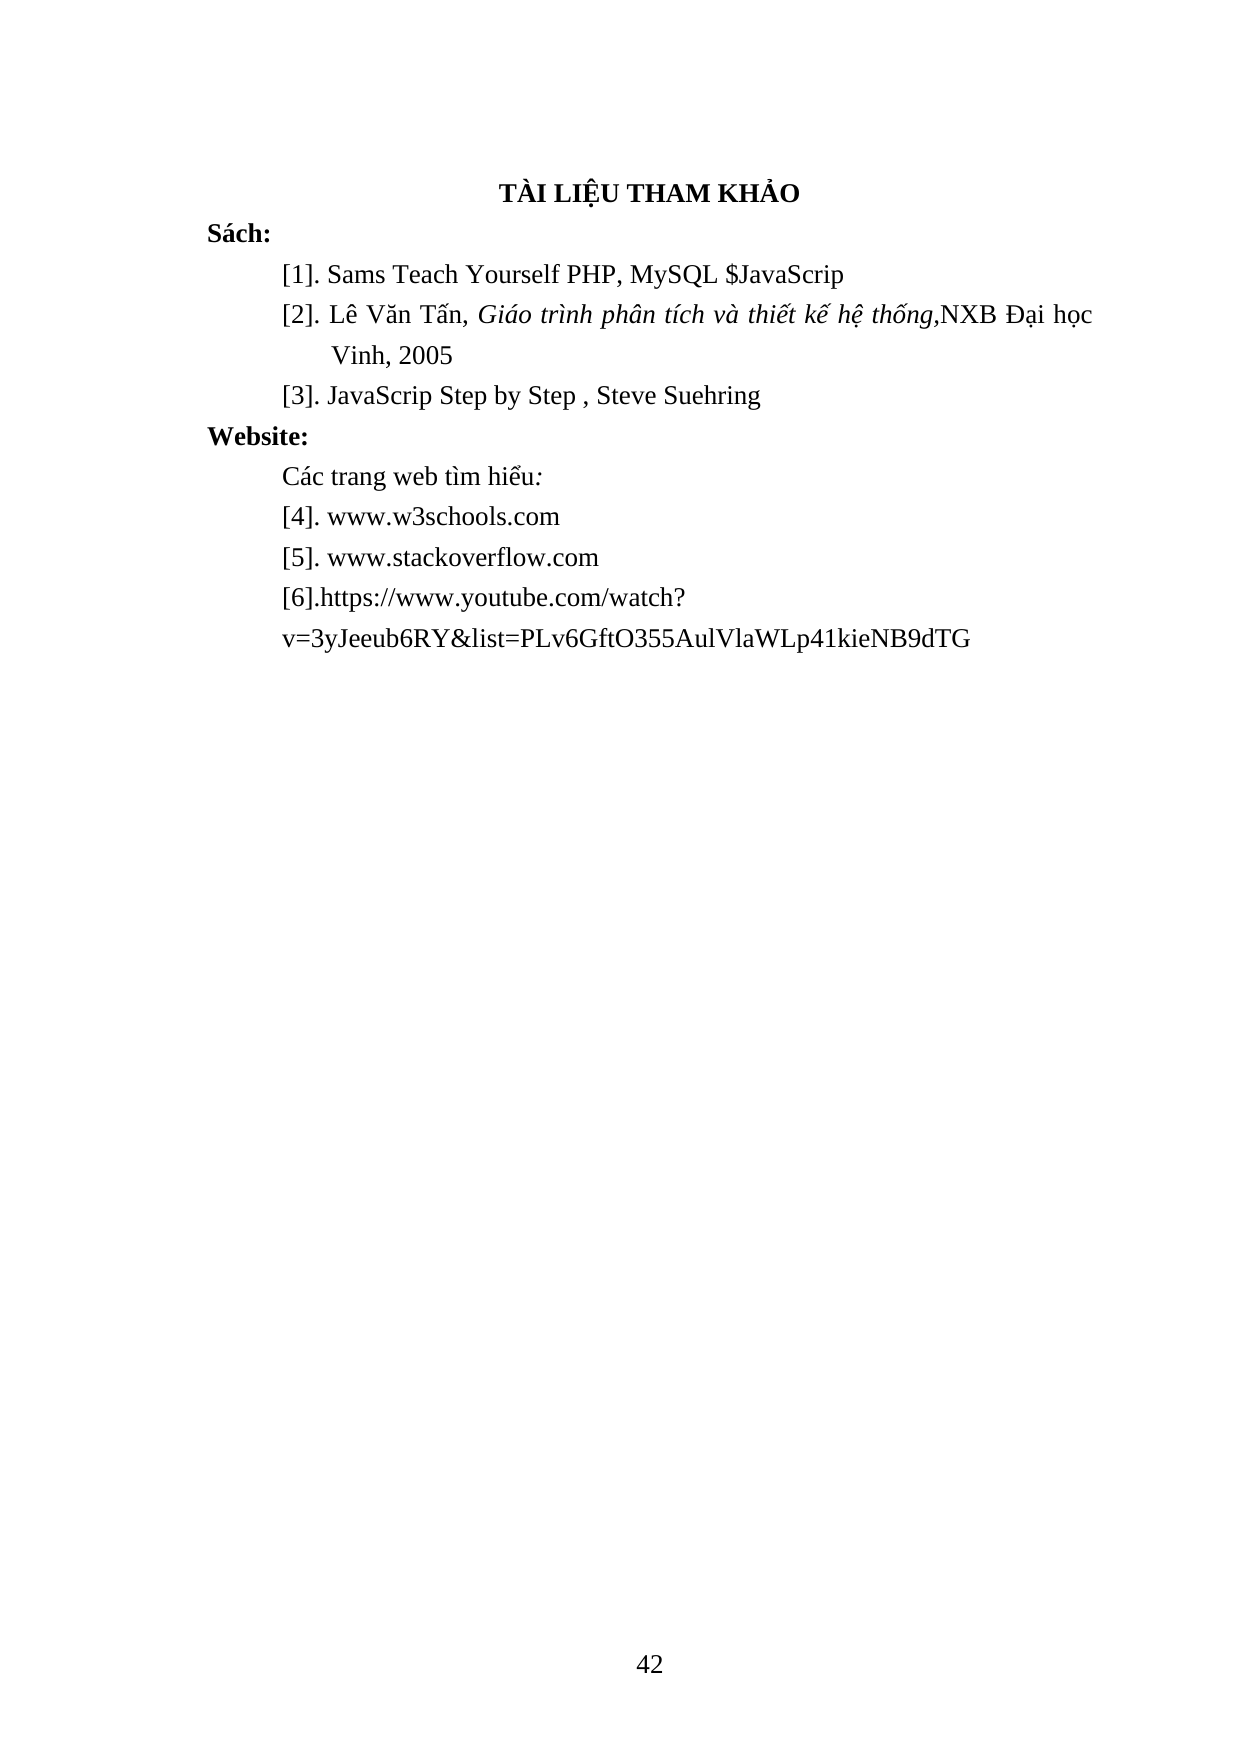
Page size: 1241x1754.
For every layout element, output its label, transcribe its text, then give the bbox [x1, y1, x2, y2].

text Website: [207, 420, 1092, 451]
list [5]. www.stackoverflow.com [207, 541, 1092, 572]
text [1]. Sams Teach Yourself PHP, MySQL $JavaScrip [282, 258, 1092, 289]
text [3]. JavaScrip Step by Step , Steve Suehring [282, 379, 1092, 410]
text [2]. Lê Văn Tấn, Giáo trình phân tích và thiết kế hệ thống,NXB Đại học Vinh, 2005 [282, 298, 1092, 370]
text [4]. www.w3schools.com [207, 501, 1092, 532]
subtitle TÀI LIỆU THAM KHẢO [207, 177, 1092, 208]
text Các trang web tìm hiểu: [207, 460, 1092, 491]
text Sách: [207, 218, 1092, 249]
list [6].https://www.youtube.com/watch?v=3yJeeub6RY&list=PLv6GftO355AulVlaWLp41kieNB9dTG [282, 581, 1092, 653]
